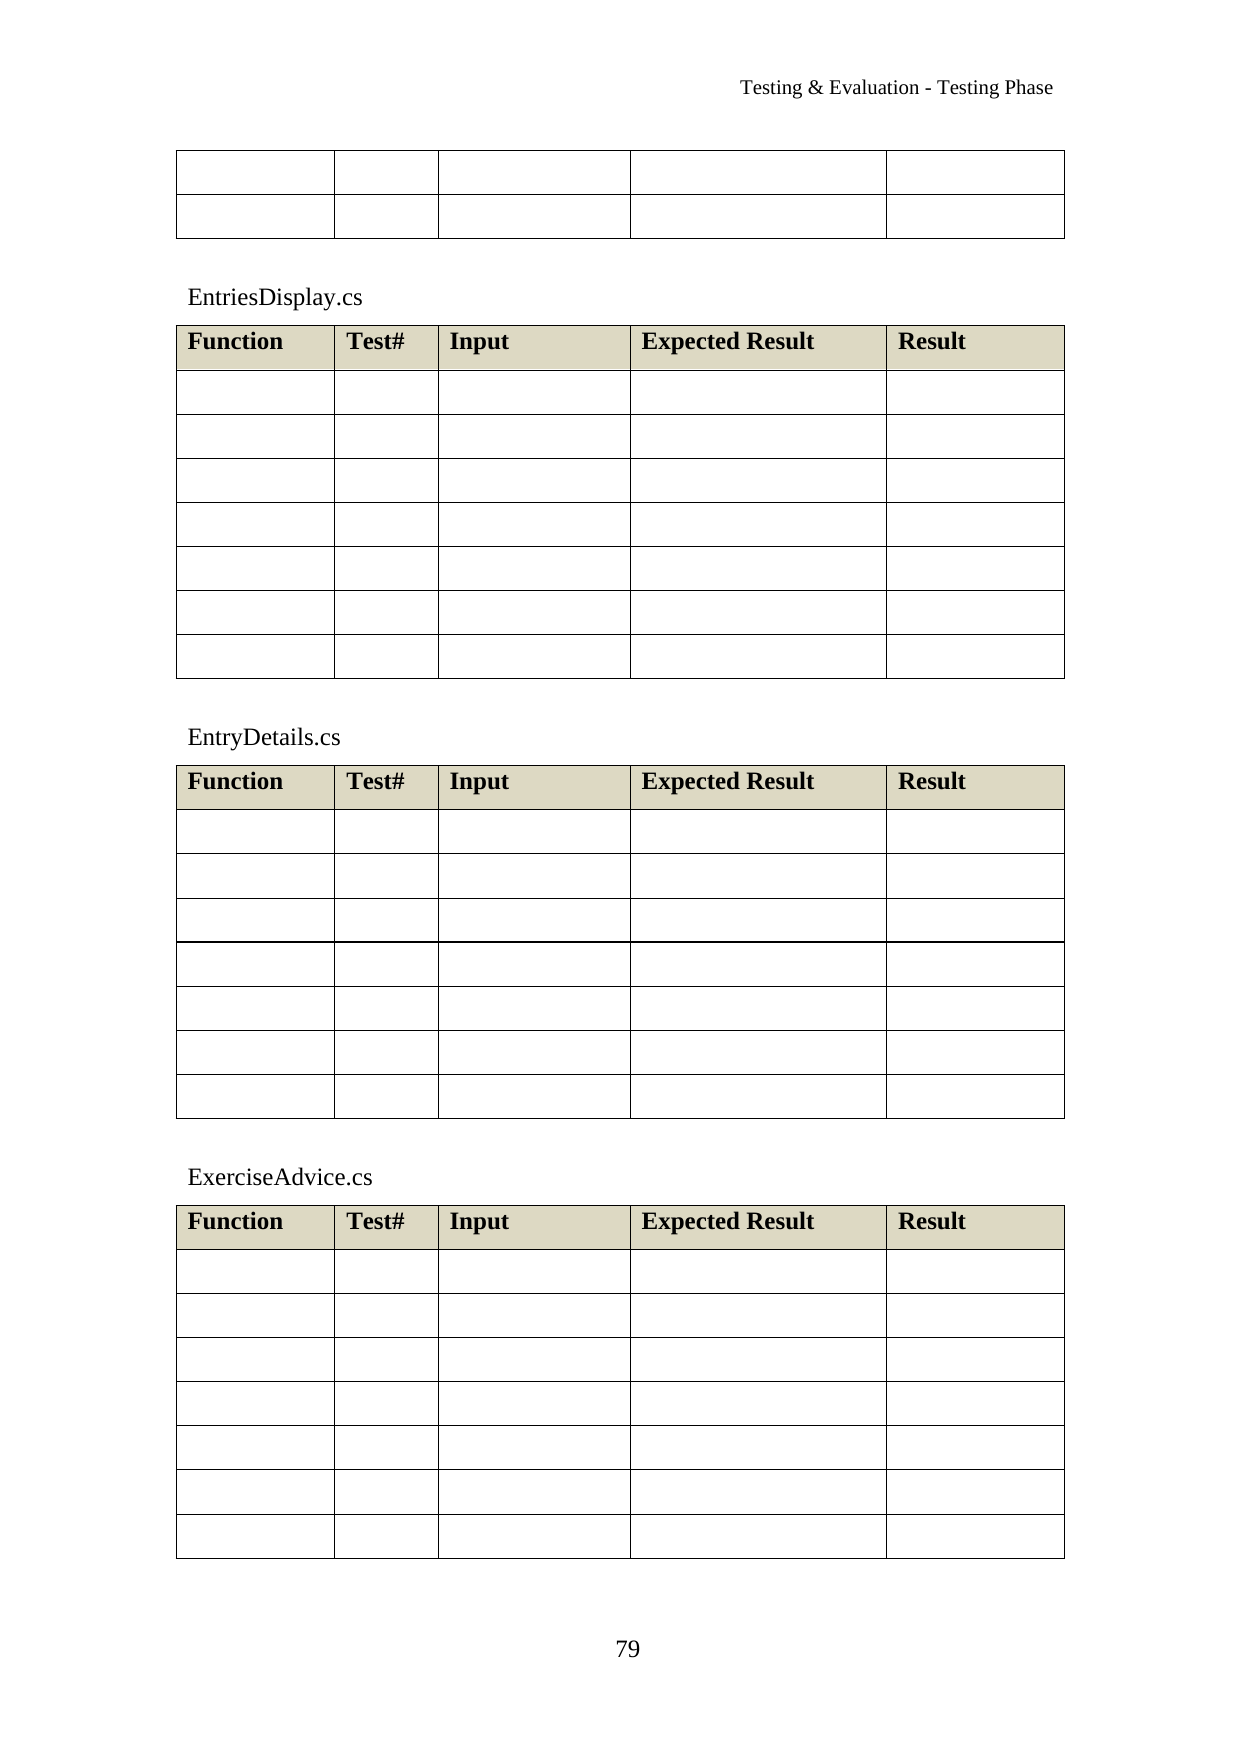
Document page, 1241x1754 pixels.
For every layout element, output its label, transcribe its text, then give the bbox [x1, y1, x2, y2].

table_cell [335, 151, 438, 194]
table_cell [439, 1338, 630, 1381]
table_cell [177, 503, 334, 546]
table_cell [439, 1075, 630, 1118]
table_cell [177, 1250, 334, 1293]
table_cell [177, 459, 334, 502]
table_header Function [177, 326, 334, 369]
table_cell [631, 591, 886, 634]
table_cell [335, 1426, 438, 1469]
table_cell [631, 1075, 886, 1118]
table_cell [887, 899, 1064, 941]
table_cell [631, 1031, 886, 1074]
table_cell [335, 943, 438, 986]
table_cell [177, 1294, 334, 1337]
table_cell [887, 987, 1064, 1029]
table_header Expected Result [631, 766, 886, 809]
table_cell [887, 1338, 1064, 1381]
table_cell [335, 1382, 438, 1425]
table_cell [887, 635, 1064, 678]
table_cell [335, 503, 438, 546]
table_cell [335, 987, 438, 1029]
table_cell [439, 1250, 630, 1293]
table_cell [887, 1075, 1064, 1118]
table_cell [887, 371, 1064, 413]
table_cell [335, 810, 438, 853]
table_cell [631, 1338, 886, 1381]
table_header Test# [335, 766, 438, 809]
table_cell [439, 371, 630, 413]
table_cell [335, 1250, 438, 1293]
table_cell [177, 987, 334, 1029]
table_cell [439, 1515, 630, 1557]
table_cell [887, 943, 1064, 986]
table_cell [177, 635, 334, 678]
table_cell [335, 1294, 438, 1337]
table_cell [439, 899, 630, 941]
table_cell [631, 854, 886, 897]
text EntryDetails.cs [187, 722, 1053, 751]
table_cell [439, 459, 630, 502]
table_cell [631, 1294, 886, 1337]
table_cell [631, 1250, 886, 1293]
table_cell [887, 151, 1064, 194]
table_cell [887, 547, 1064, 590]
table_cell [631, 503, 886, 546]
table_cell [887, 1294, 1064, 1337]
table_cell [335, 547, 438, 590]
table_cell [439, 810, 630, 853]
table_cell [631, 1470, 886, 1513]
table_header Input [439, 766, 630, 809]
table_header Result [887, 766, 1064, 809]
table_cell [177, 1031, 334, 1074]
table_cell [887, 1031, 1064, 1074]
table_cell [439, 547, 630, 590]
table_cell [439, 1294, 630, 1337]
table_cell [177, 1470, 334, 1513]
table_cell [887, 415, 1064, 458]
table_cell [335, 1470, 438, 1513]
table_cell [887, 1426, 1064, 1469]
table_cell [177, 195, 334, 238]
table_cell [335, 1075, 438, 1118]
table_cell [887, 810, 1064, 853]
table_cell [631, 195, 886, 238]
text ExerciseAdvice.cs [187, 1162, 1053, 1191]
table_cell [177, 1382, 334, 1425]
table_cell [631, 415, 886, 458]
table_cell [177, 1075, 334, 1118]
table_cell [631, 371, 886, 413]
table_cell [439, 987, 630, 1029]
text EntriesDisplay.cs [187, 282, 1053, 311]
table_header Expected Result [631, 1206, 886, 1249]
table_header Function [177, 1206, 334, 1249]
table_header Function [177, 766, 334, 809]
table_header Result [887, 1206, 1064, 1249]
table_cell [439, 195, 630, 238]
table_cell [631, 1515, 886, 1557]
table_cell [439, 1426, 630, 1469]
table_cell [335, 459, 438, 502]
table_cell [631, 547, 886, 590]
table_cell [887, 591, 1064, 634]
table_cell [631, 987, 886, 1029]
table_header Result [887, 326, 1064, 369]
table_cell [439, 943, 630, 986]
table_header Input [439, 326, 630, 369]
table_cell [177, 1426, 334, 1469]
table_cell [335, 371, 438, 413]
table_cell [335, 195, 438, 238]
table_cell [335, 635, 438, 678]
table_cell [887, 503, 1064, 546]
table_cell [439, 1031, 630, 1074]
table_cell [439, 635, 630, 678]
table_cell [887, 1515, 1064, 1557]
table_cell [439, 591, 630, 634]
table_cell [177, 1338, 334, 1381]
table_cell [631, 810, 886, 853]
table_cell [335, 1031, 438, 1074]
table_cell [631, 1382, 886, 1425]
table_cell [335, 1338, 438, 1381]
table_cell [631, 459, 886, 502]
table_cell [439, 854, 630, 897]
table_cell [335, 1515, 438, 1557]
table_header Test# [335, 1206, 438, 1249]
table_cell [887, 1382, 1064, 1425]
table_cell [335, 899, 438, 941]
table_cell [177, 151, 334, 194]
table_cell [887, 195, 1064, 238]
table_cell [177, 371, 334, 413]
table_cell [887, 1250, 1064, 1293]
table_header Input [439, 1206, 630, 1249]
table_cell [887, 854, 1064, 897]
table_header Expected Result [631, 326, 886, 369]
table_cell [177, 899, 334, 941]
table_cell [439, 415, 630, 458]
table_cell [439, 151, 630, 194]
table_cell [439, 1470, 630, 1513]
table_cell [631, 635, 886, 678]
table_cell [177, 943, 334, 986]
table_cell [439, 1382, 630, 1425]
table_cell [631, 151, 886, 194]
table_cell [335, 854, 438, 897]
table_cell [631, 1426, 886, 1469]
table_cell [439, 503, 630, 546]
table_cell [177, 854, 334, 897]
table_cell [887, 1470, 1064, 1513]
table_cell [631, 899, 886, 941]
table_cell [887, 459, 1064, 502]
table_cell [177, 415, 334, 458]
table_cell [177, 547, 334, 590]
table_cell [335, 591, 438, 634]
table_cell [177, 1515, 334, 1557]
table_cell [335, 415, 438, 458]
table_cell [177, 591, 334, 634]
table_cell [177, 810, 334, 853]
table_cell [631, 943, 886, 986]
table_header Test# [335, 326, 438, 369]
